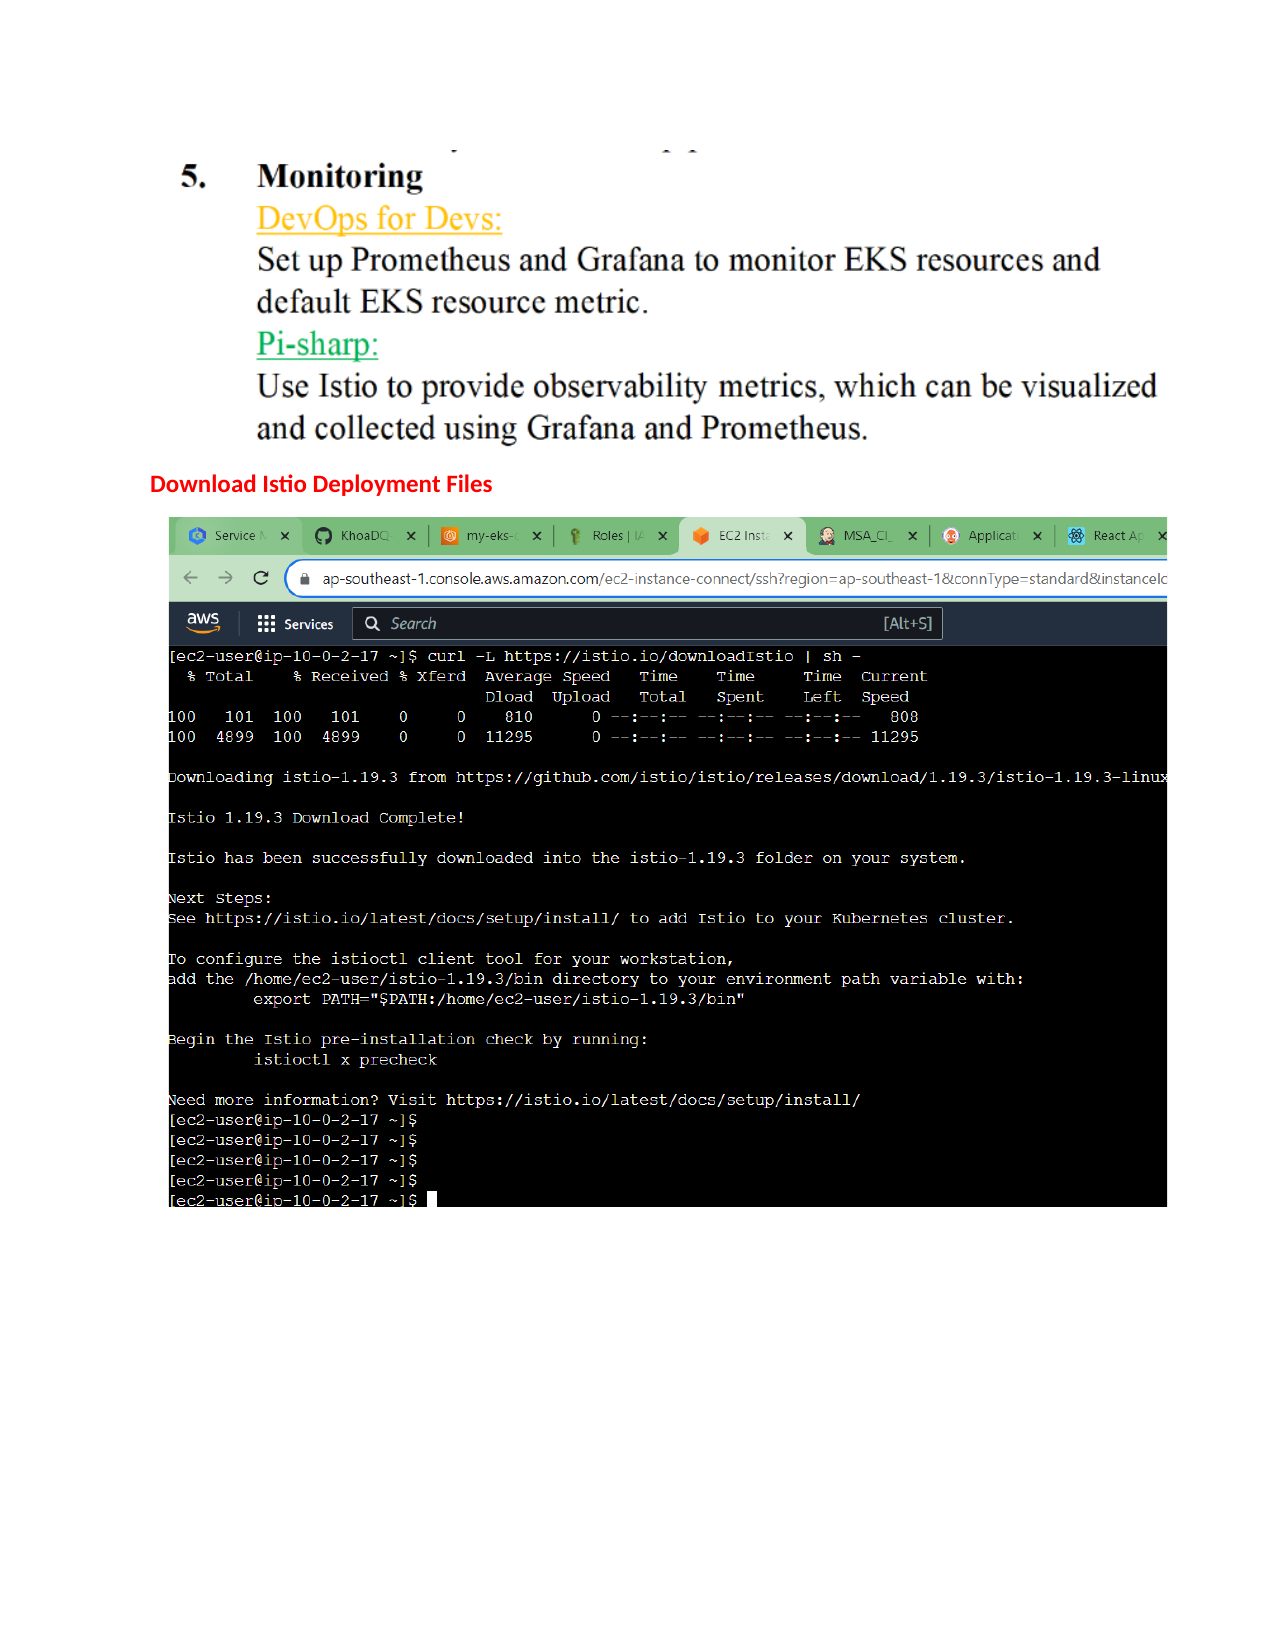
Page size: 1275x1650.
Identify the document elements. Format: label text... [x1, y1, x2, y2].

text Download Istio Deployment Files [150, 468, 1125, 499]
